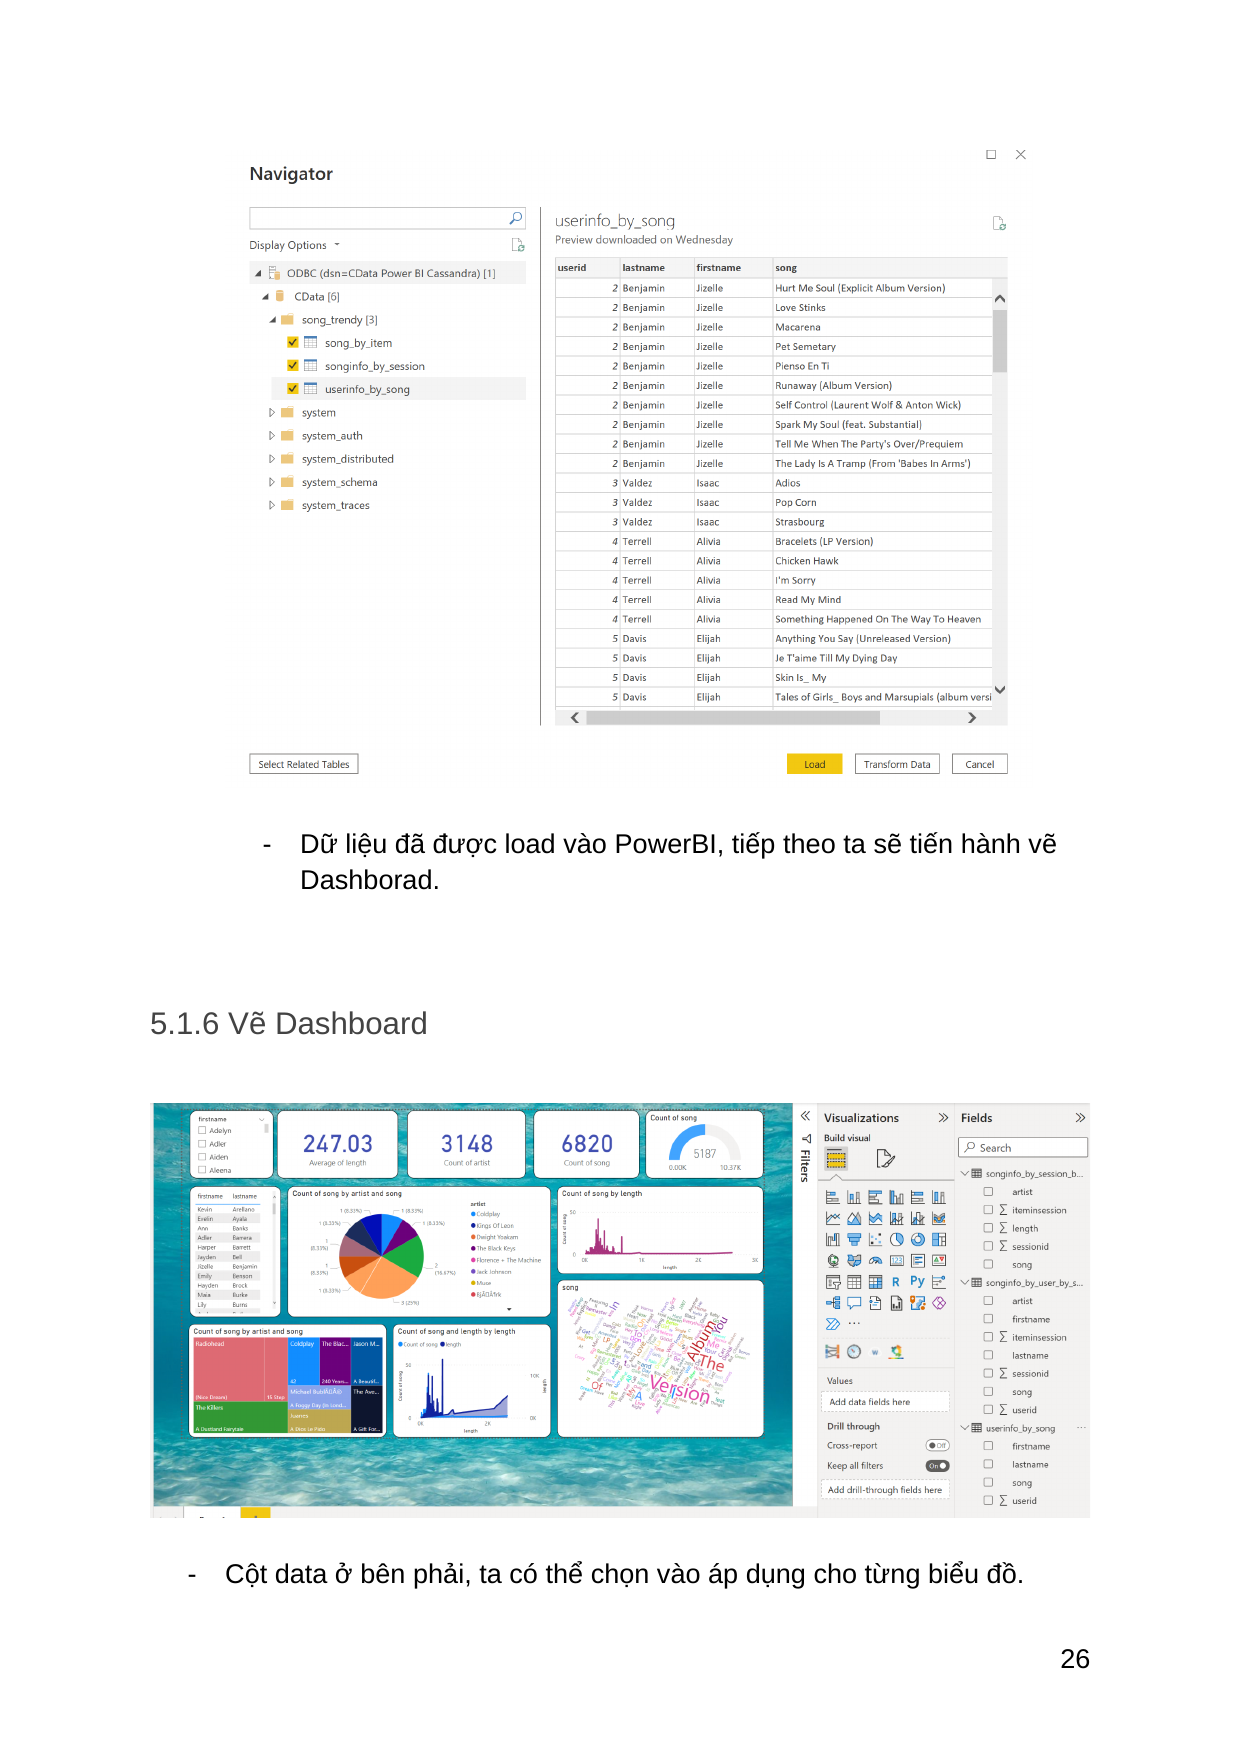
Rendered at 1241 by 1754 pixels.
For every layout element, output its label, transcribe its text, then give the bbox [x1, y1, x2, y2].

subtitle 5.1.6 Vẽ Dashboard [150, 1005, 1090, 1041]
picture [150, 1103, 1091, 1518]
list Cột data ở bên phải, ta có thể chọn vào áp dụng cho từng biểu đồ. [187, 1558, 1090, 1590]
picture [225, 150, 1033, 788]
list Dữ liệu đã được load vào PowerBI, tiếp theo ta sẽ tiến hành vẽ Dashborad. [262, 828, 1090, 895]
